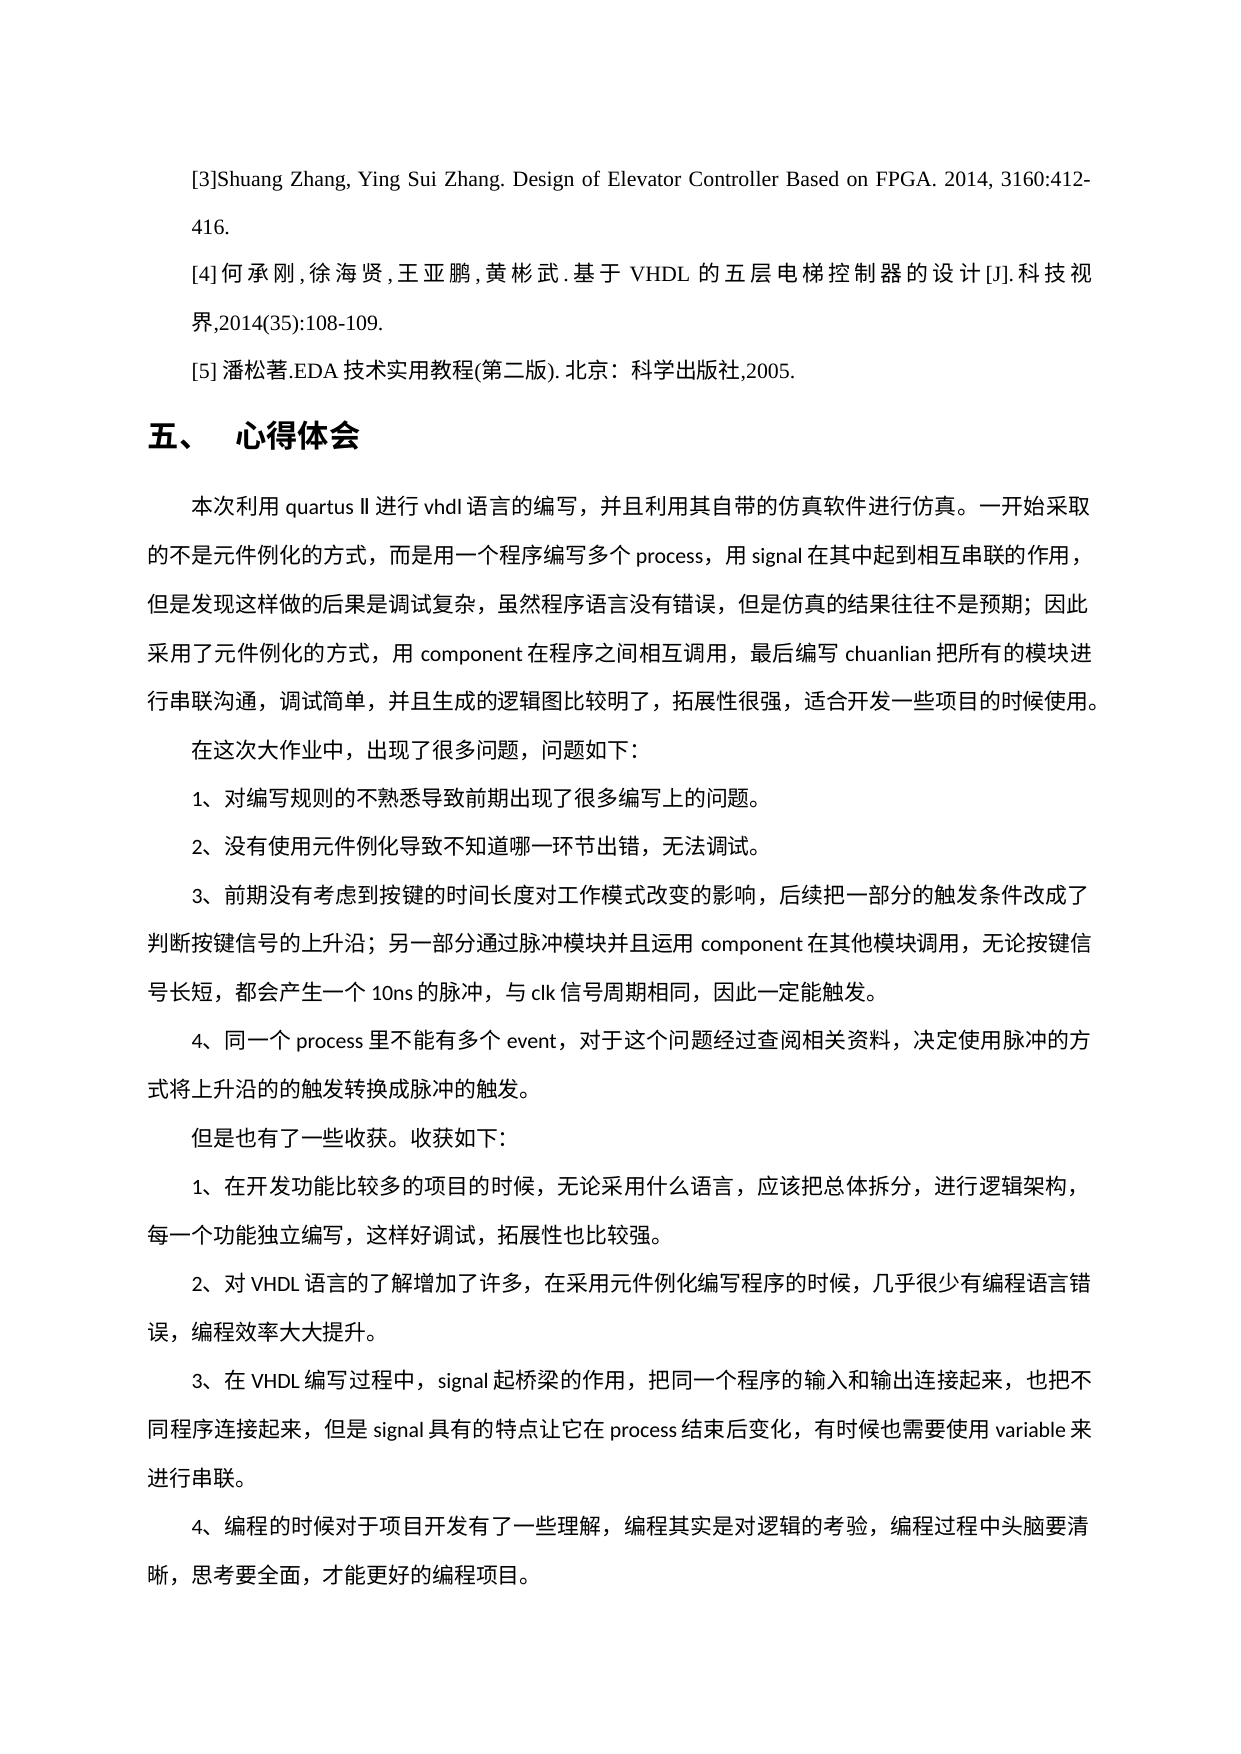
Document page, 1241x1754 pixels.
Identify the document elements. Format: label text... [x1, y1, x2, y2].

text 但是也有了一些收获。收获如下： [148, 1120, 1092, 1153]
list 没有使用元件例化导致不知道哪一环节出错，无法调试。 [148, 829, 1092, 861]
list 对VHDL语言的了解增加了许多，在采用元件例化编写程序的时候，几乎很少有编程语言错误，编程效率大大提升。 [148, 1266, 1092, 1347]
text [3]Shuang Zhang, Ying Sui Zhang. Design of Elevator Controller Based on FPGA. 2014, 3160:412-416. [191, 162, 1092, 243]
list 对编写规则的不熟悉导致前期出现了很多编写上的问题。 [148, 781, 1092, 813]
list 同一个process里不能有多个event，对于这个问题经过查阅相关资料，决定使用脉冲的方式将上升沿的的触发转换成脉冲的触发。 [148, 1023, 1092, 1104]
text 本次利用quartus Ⅱ进行vhdl语言的编写，并且利用其自带的仿真软件进行仿真。一开始采取的不是元件例化的方式，而是用一个程序编写多个process，用signal在其中起到相互串联的作用，但是发现这样做的后果是调试复杂，虽然程序语言没有错误，但是仿真的结果往往不是预期；因此采用了元件例化的方式，用component在程序之间相互调用，最后编写chuanlian把所有的模块进行串联沟通，调试简单，并且生成的逻辑图比较明了，拓展性很强，适合开发一些项目的时候使用。 [148, 489, 1092, 716]
list 编程的时候对于项目开发有了一些理解，编程其实是对逻辑的考验，编程过程中头脑要清晰，思考要全面，才能更好的编程项目。 [148, 1508, 1092, 1590]
list 前期没有考虑到按键的时间长度对工作模式改变的影响，后续把一部分的触发条件改成了判断按键信号的上升沿；另一部分通过脉冲模块并且运用component在其他模块调用，无论按键信号长短，都会产生一个10ns的脉冲，与clk信号周期相同，因此一定能触发。 [148, 877, 1092, 1007]
list 在VHDL编写过程中，signal起桥梁的作用，把同一个程序的输入和输出连接起来，也把不同程序连接起来，但是signal具有的特点让它在process结束后变化，有时候也需要使用variable来进行串联。 [148, 1363, 1092, 1493]
list 心得体会 [148, 401, 1092, 466]
text [4]何承刚,徐海贤,王亚鹏,黄彬武.基于VHDL的五层电梯控制器的设计[J].科技视界,2014(35):108-109. [191, 256, 1092, 337]
list 在开发功能比较多的项目的时候，无论采用什么语言，应该把总体拆分，进行逻辑架构，每一个功能独立编写，这样好调试，拓展性也比较强。 [148, 1168, 1092, 1250]
text 在这次大作业中，出现了很多问题，问题如下： [148, 732, 1092, 765]
text [5] 潘松著.EDA技术实用教程(第二版). 北京：科学出版社,2005. [191, 353, 1092, 385]
